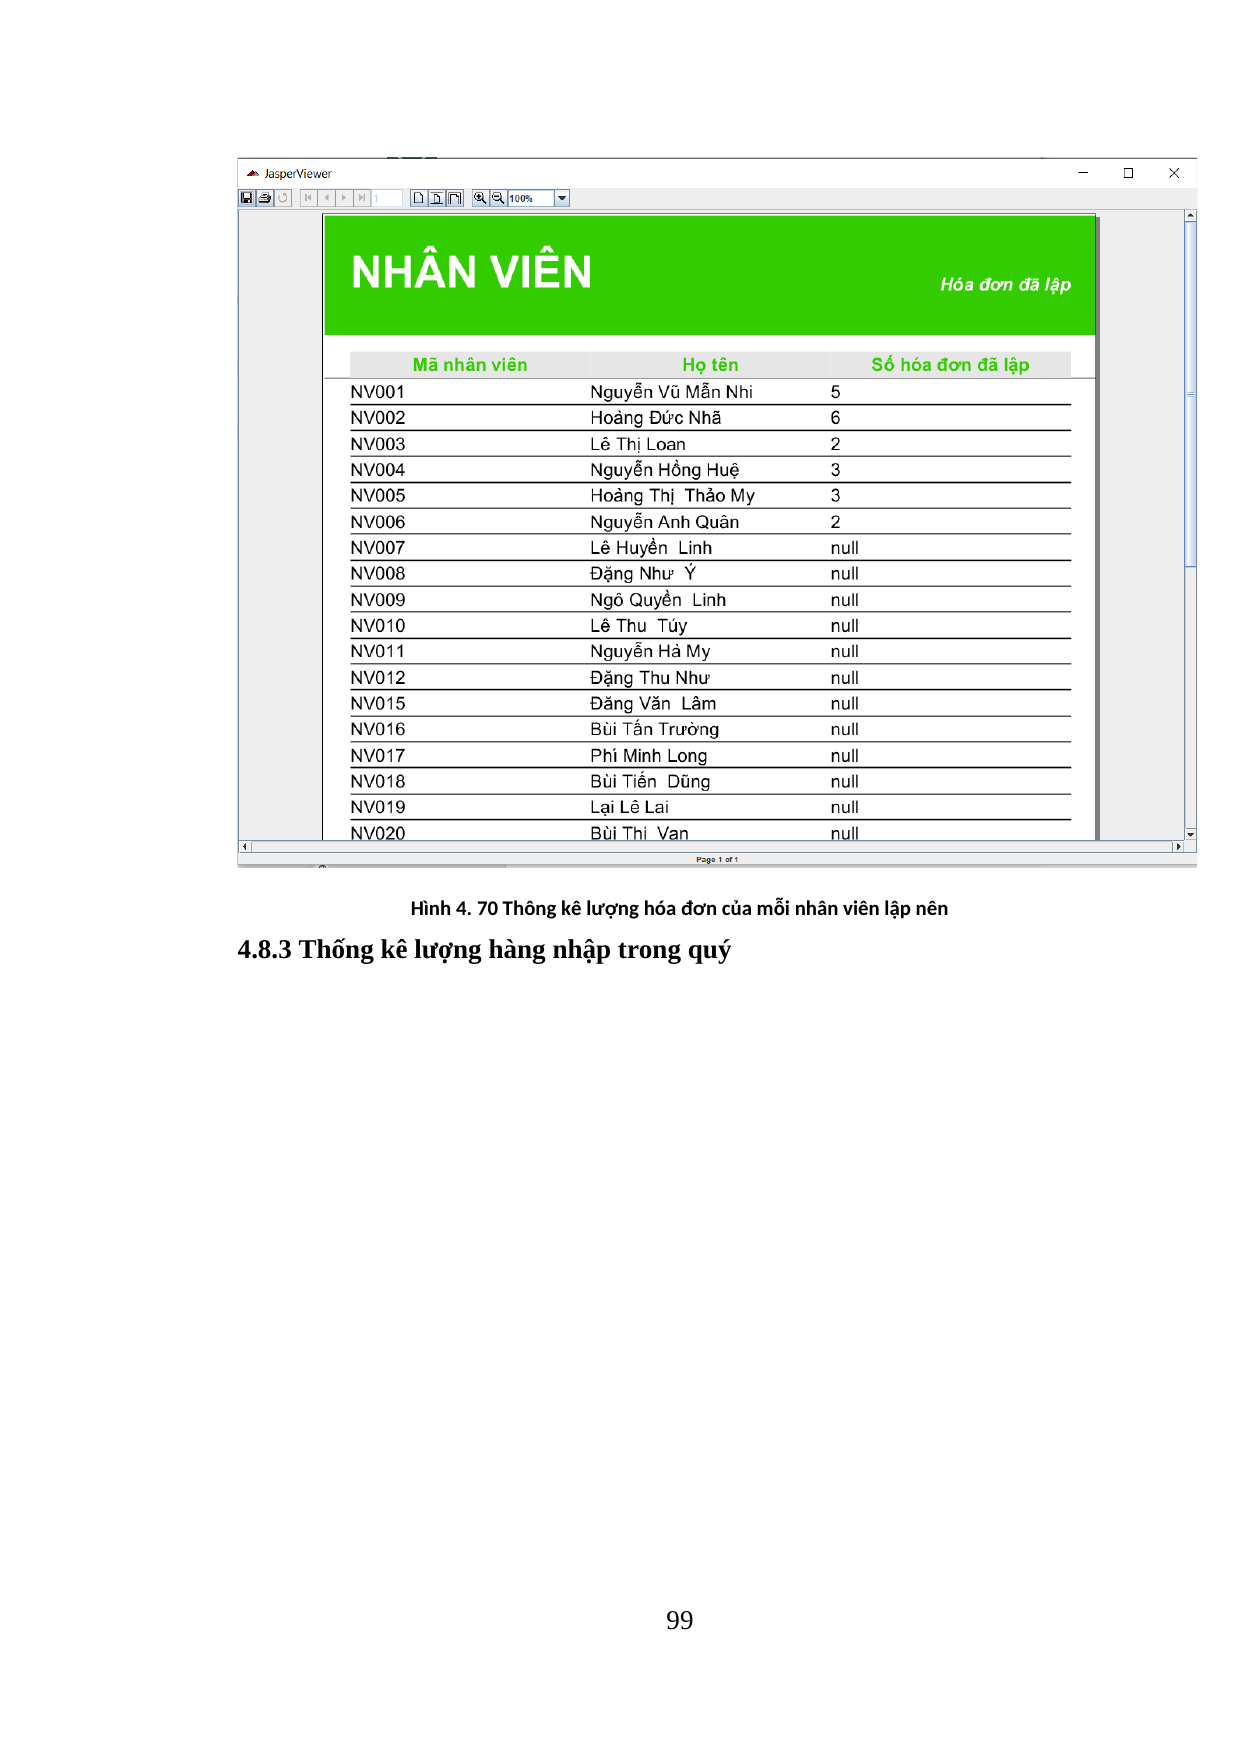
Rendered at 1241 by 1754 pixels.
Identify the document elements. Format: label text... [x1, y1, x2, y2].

text Hình 4. 70 Thông kê lượng hóa đơn của mỗi nhân viên lập nên [162, 895, 1122, 921]
picture [237, 157, 1198, 868]
subtitle 4.8.3 Thống kê lượng hàng nhập trong quý [162, 933, 1122, 964]
